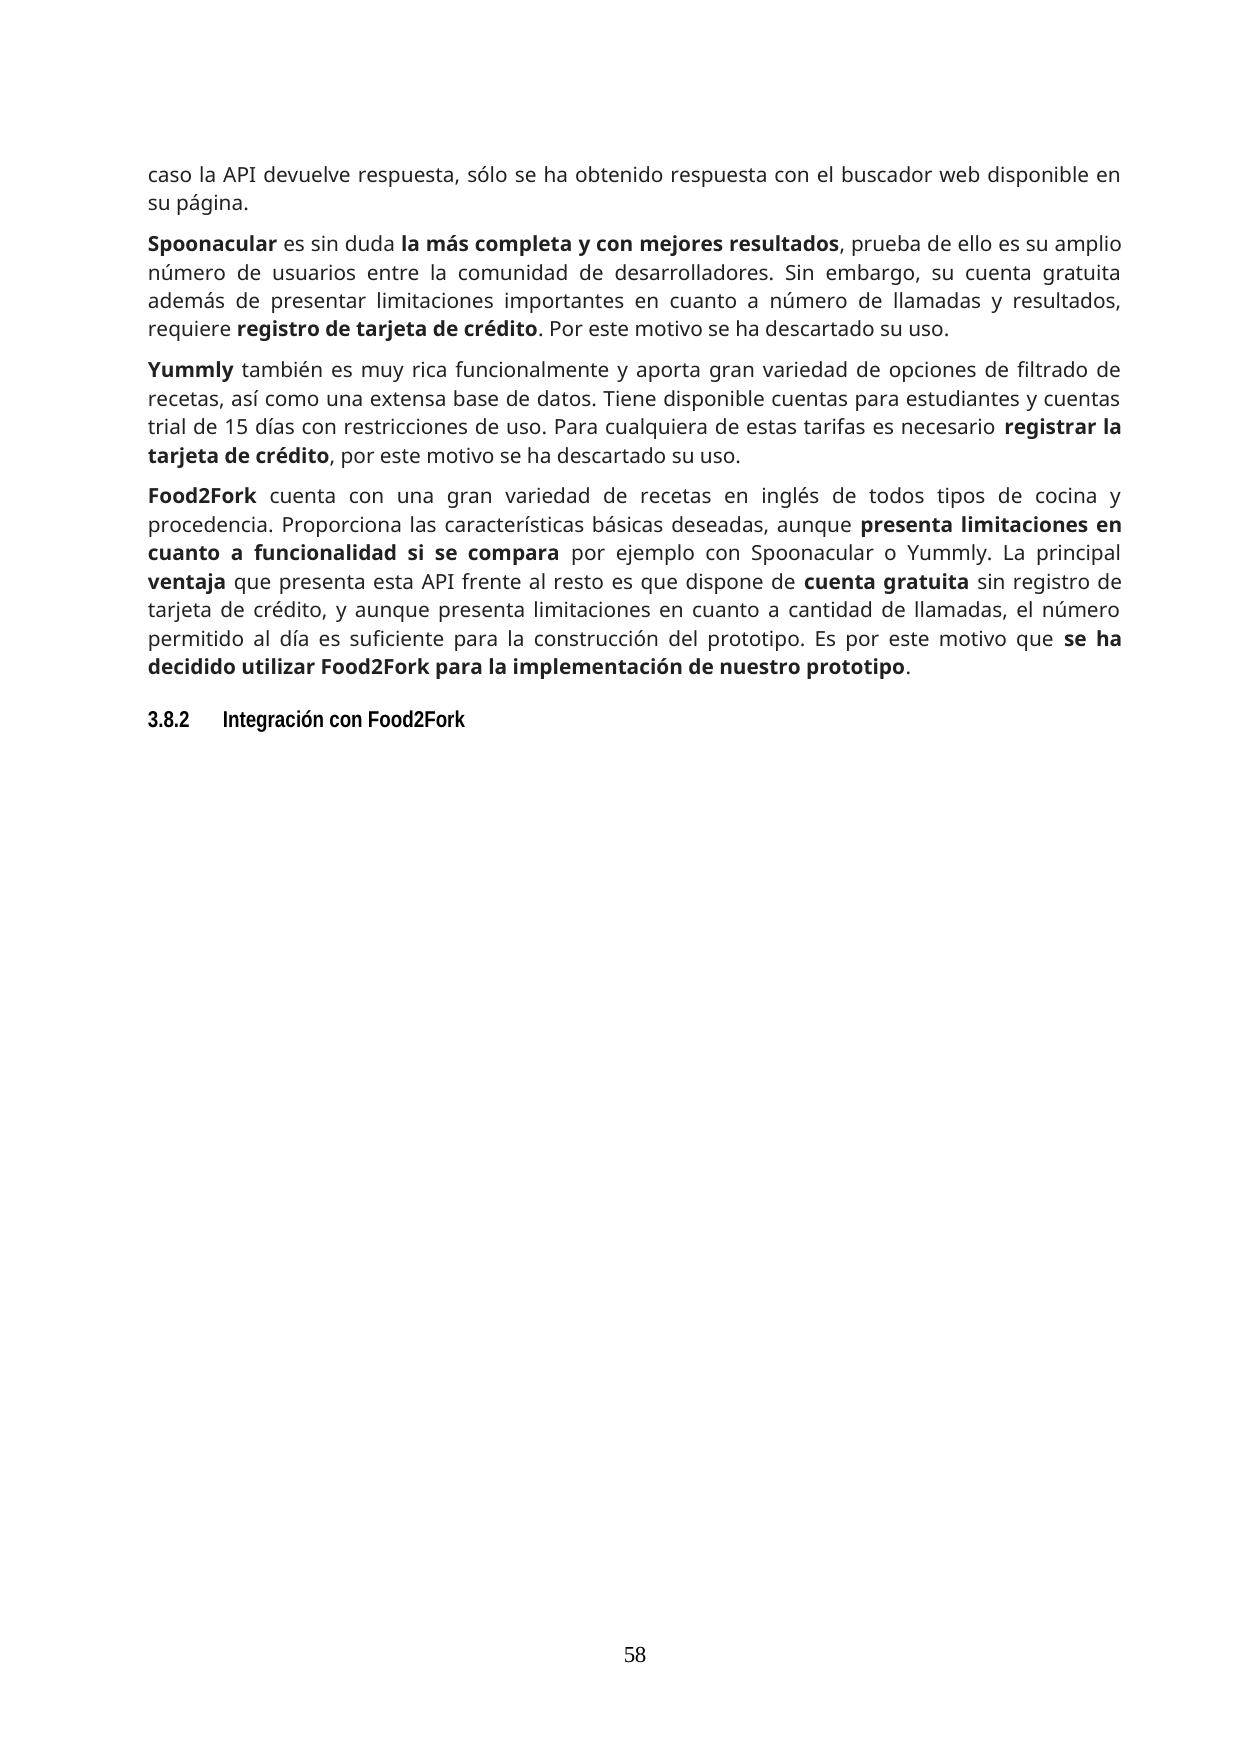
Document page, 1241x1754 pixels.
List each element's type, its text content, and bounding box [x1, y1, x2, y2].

text Spoonacular es sin duda la más completa y con mejores resultados, prueba de ello es su amplio número de usuarios entre la comunidad de desarrolladores. Sin embargo, su cuenta gratuita además de presentar limitaciones importantes en cuanto a número de llamadas y resultados, requiere registro de tarjeta de crédito. Por este motivo se ha descartado su uso. [148, 229, 1122, 343]
text Yummly también es muy rica funcionalmente y aporta gran variedad de opciones de filtrado de recetas, así como una extensa base de datos. Tiene disponible cuentas para estudiantes y cuentas trial de 15 días con restricciones de uso. Para cualquiera de estas tarifas es necesario registrar la tarjeta de crédito, por este motivo se ha descartado su uso. [148, 355, 1122, 469]
text Food2Fork cuenta con una gran variedad de recetas en inglés de todos tipos de cocina y procedencia. Proporciona las características básicas deseadas, aunque presenta limitaciones en cuanto a funcionalidad si se compara por ejemplo con Spoonacular o Yummly. La principal ventaja que presenta esta API frente al resto es que dispone de cuenta gratuita sin registro de tarjeta de crédito, y aunque presenta limitaciones en cuanto a cantidad de llamadas, el número permitido al día es suficiente para la construcción del prototipo. Es por este motivo que se ha decidido utilizar Food2Fork para la implementación de nuestro prototipo. [148, 482, 1122, 681]
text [148, 160, 1122, 217]
subtitle Integración con Food2Fork [148, 706, 1122, 732]
